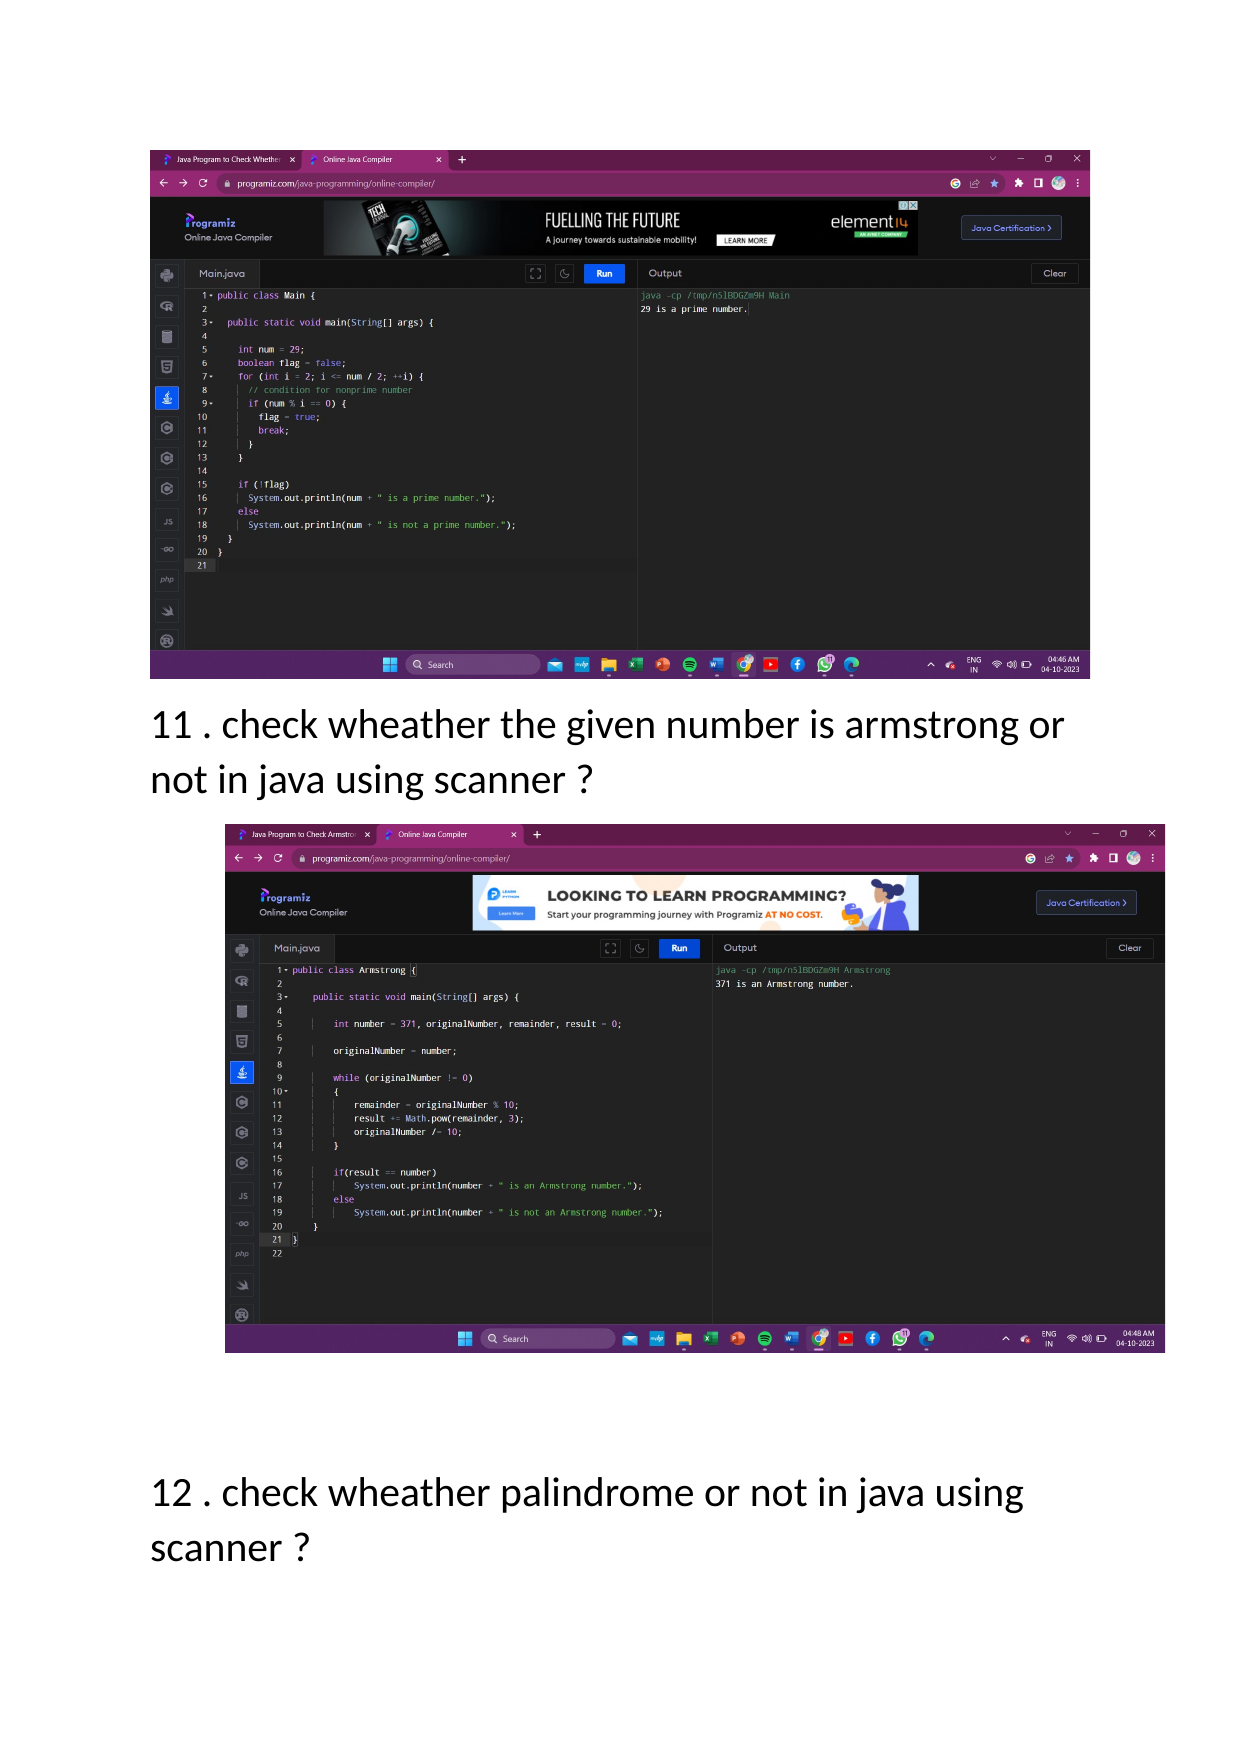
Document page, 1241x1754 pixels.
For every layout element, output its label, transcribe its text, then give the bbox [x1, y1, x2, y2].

text 12 . check wheather palindrome or not in java using scanner ? [150, 1466, 1090, 1571]
picture [150, 150, 1091, 679]
text 11 . check wheather the given number is armstrong or not in java using scanner ? [150, 698, 1090, 803]
picture [225, 824, 1166, 1353]
